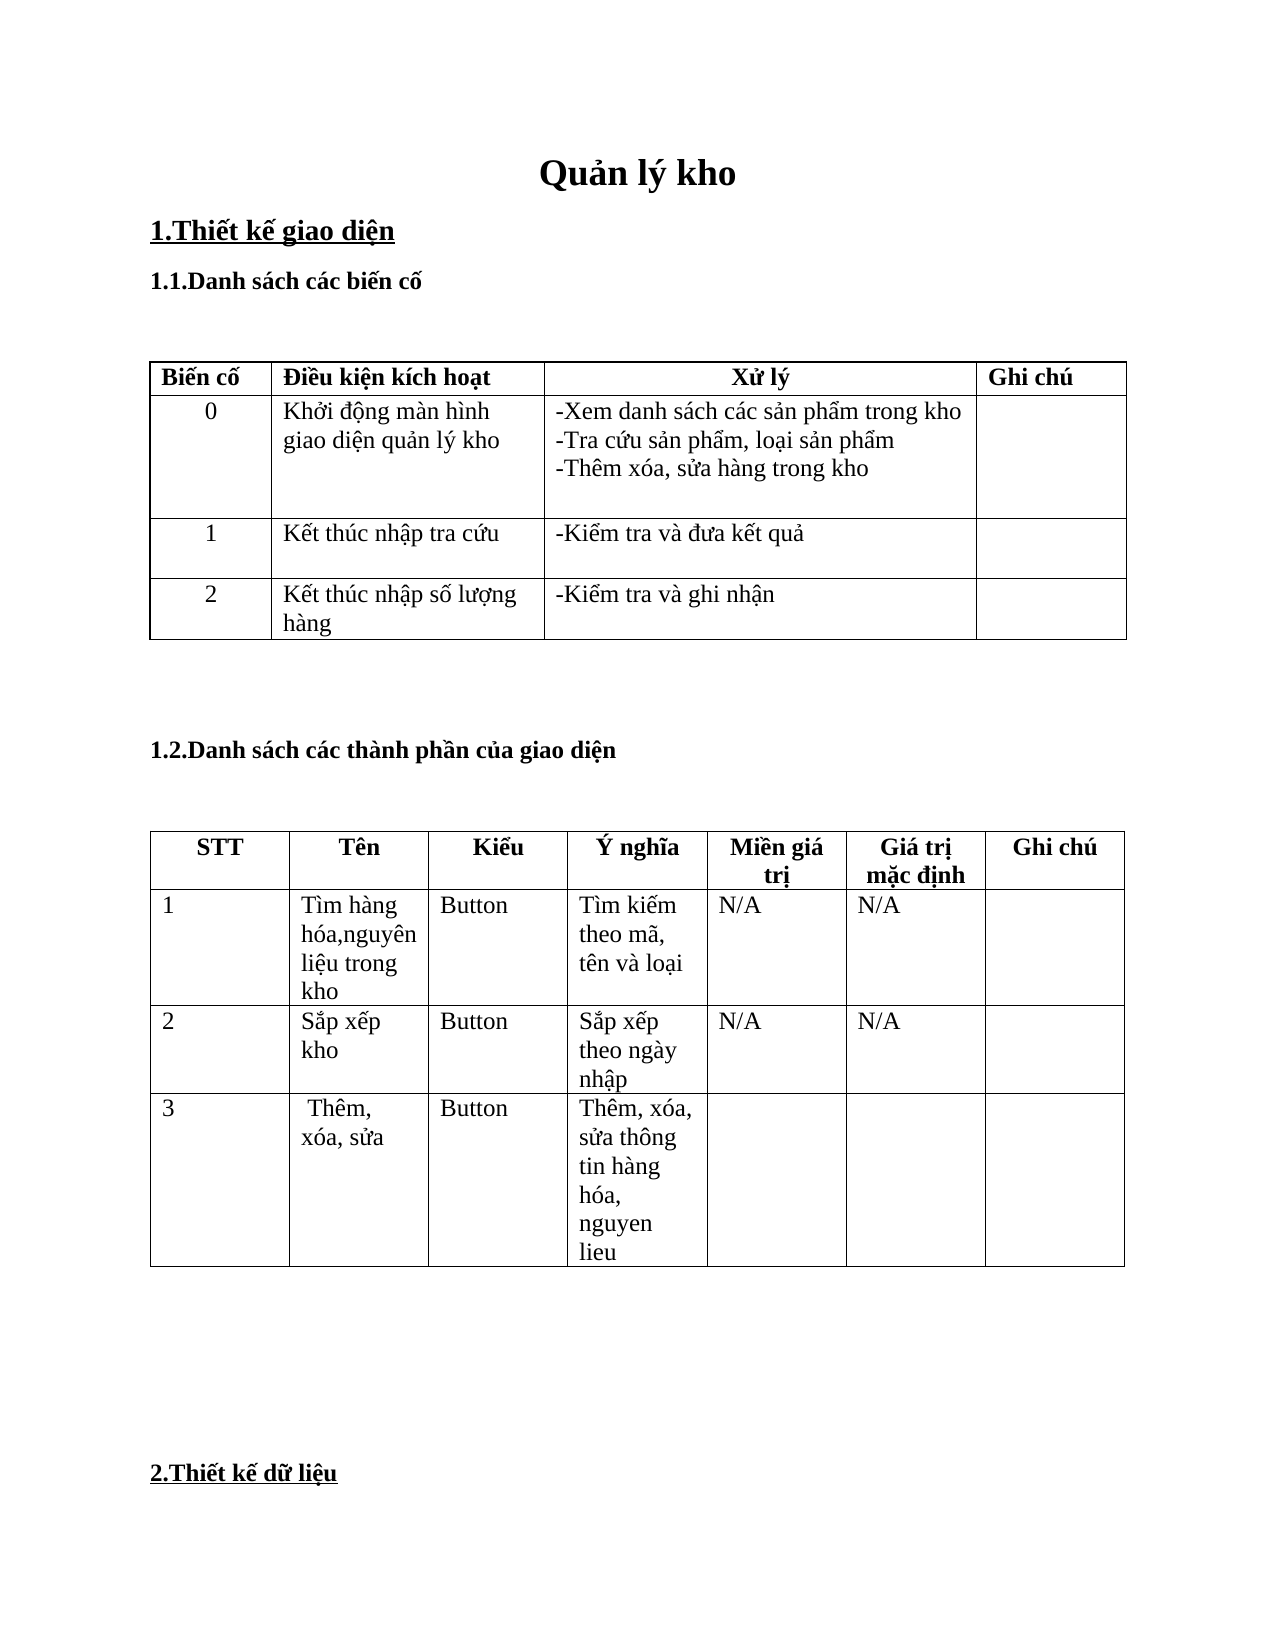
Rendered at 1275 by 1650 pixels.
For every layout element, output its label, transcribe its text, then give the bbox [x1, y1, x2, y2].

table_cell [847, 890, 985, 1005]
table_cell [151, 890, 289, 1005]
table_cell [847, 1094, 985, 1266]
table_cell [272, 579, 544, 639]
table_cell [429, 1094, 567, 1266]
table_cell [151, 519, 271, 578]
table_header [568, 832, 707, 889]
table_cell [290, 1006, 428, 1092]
text 1.2.Danh sách các thành phần của giao diện [150, 735, 1125, 764]
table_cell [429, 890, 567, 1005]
text Quản lý kho [150, 150, 1125, 193]
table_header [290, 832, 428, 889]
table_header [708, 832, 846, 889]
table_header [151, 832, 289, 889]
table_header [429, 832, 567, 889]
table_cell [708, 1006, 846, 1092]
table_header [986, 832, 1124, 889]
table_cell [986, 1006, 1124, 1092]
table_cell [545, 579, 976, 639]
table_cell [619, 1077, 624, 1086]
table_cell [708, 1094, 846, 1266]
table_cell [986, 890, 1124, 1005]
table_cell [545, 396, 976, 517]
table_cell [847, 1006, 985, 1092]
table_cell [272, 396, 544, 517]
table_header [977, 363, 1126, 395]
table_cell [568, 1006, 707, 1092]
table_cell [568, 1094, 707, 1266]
text 1.1.Danh sách các biến cố [150, 266, 1125, 295]
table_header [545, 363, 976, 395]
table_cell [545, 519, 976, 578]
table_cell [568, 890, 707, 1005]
text 1.Thiết kế giao diện [150, 213, 1125, 247]
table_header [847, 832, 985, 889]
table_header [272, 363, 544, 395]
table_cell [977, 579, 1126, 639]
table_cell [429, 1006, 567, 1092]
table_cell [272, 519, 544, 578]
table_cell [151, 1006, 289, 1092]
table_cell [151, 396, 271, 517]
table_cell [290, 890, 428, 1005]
text 2.Thiết kế dữ liệu [150, 1458, 1125, 1487]
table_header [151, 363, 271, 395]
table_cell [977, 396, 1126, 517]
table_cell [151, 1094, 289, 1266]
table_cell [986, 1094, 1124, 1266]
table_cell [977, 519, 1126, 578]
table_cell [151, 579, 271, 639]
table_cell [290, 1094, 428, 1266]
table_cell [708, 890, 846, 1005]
